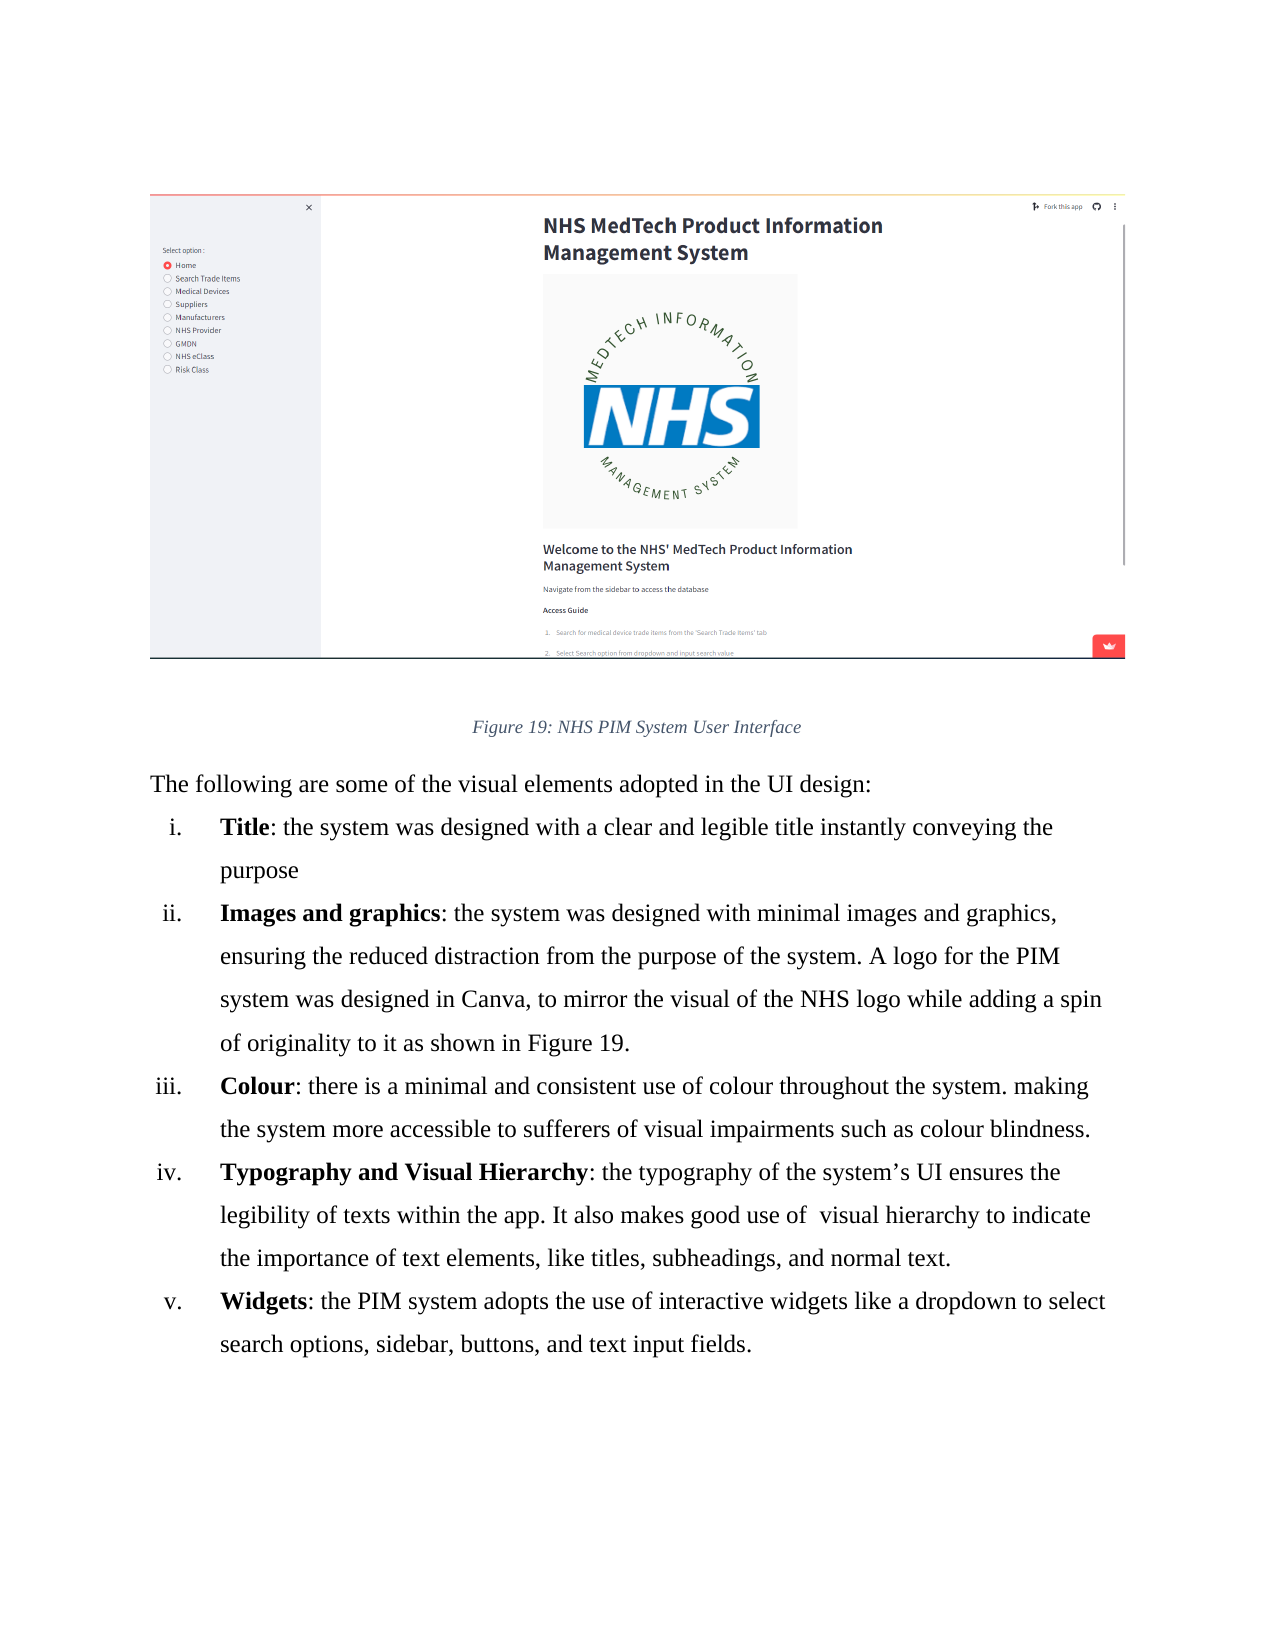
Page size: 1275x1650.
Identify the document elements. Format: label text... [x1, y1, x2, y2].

list Typography and Visual Hierarchy: the typography of the system’s UI ensures the legibility of texts within the app. It also makes good use of visual hierarchy to indicate the importance of text elements, like titles, subheadings, and normal text. [182, 1157, 1125, 1272]
text The following are some of the visual elements adopted in the UI design: [150, 769, 1125, 798]
text Figure 19: NHS PIM System User Interface [150, 716, 1125, 737]
list Title: the system was designed with a clear and legible title instantly conveying the purpose [182, 812, 1125, 884]
picture [150, 193, 1125, 659]
list Colour: there is a minimal and consistent use of colour throughout the system. making the system more accessible to sufferers of visual impairments such as colour blindness. [182, 1071, 1125, 1143]
list Widgets: the PIM system adopts the use of interactive widgets like a dropdown to select search options, sidebar, buttons, and text input fields. [182, 1286, 1125, 1358]
list Images and graphics: the system was designed with minimal images and graphics, ensuring the reduced distraction from the purpose of the system. A logo for the PIM system was designed in Canva, to mirror the visual of the NHS logo while adding a spin of originality to it as shown in Figure 19. [182, 898, 1125, 1056]
